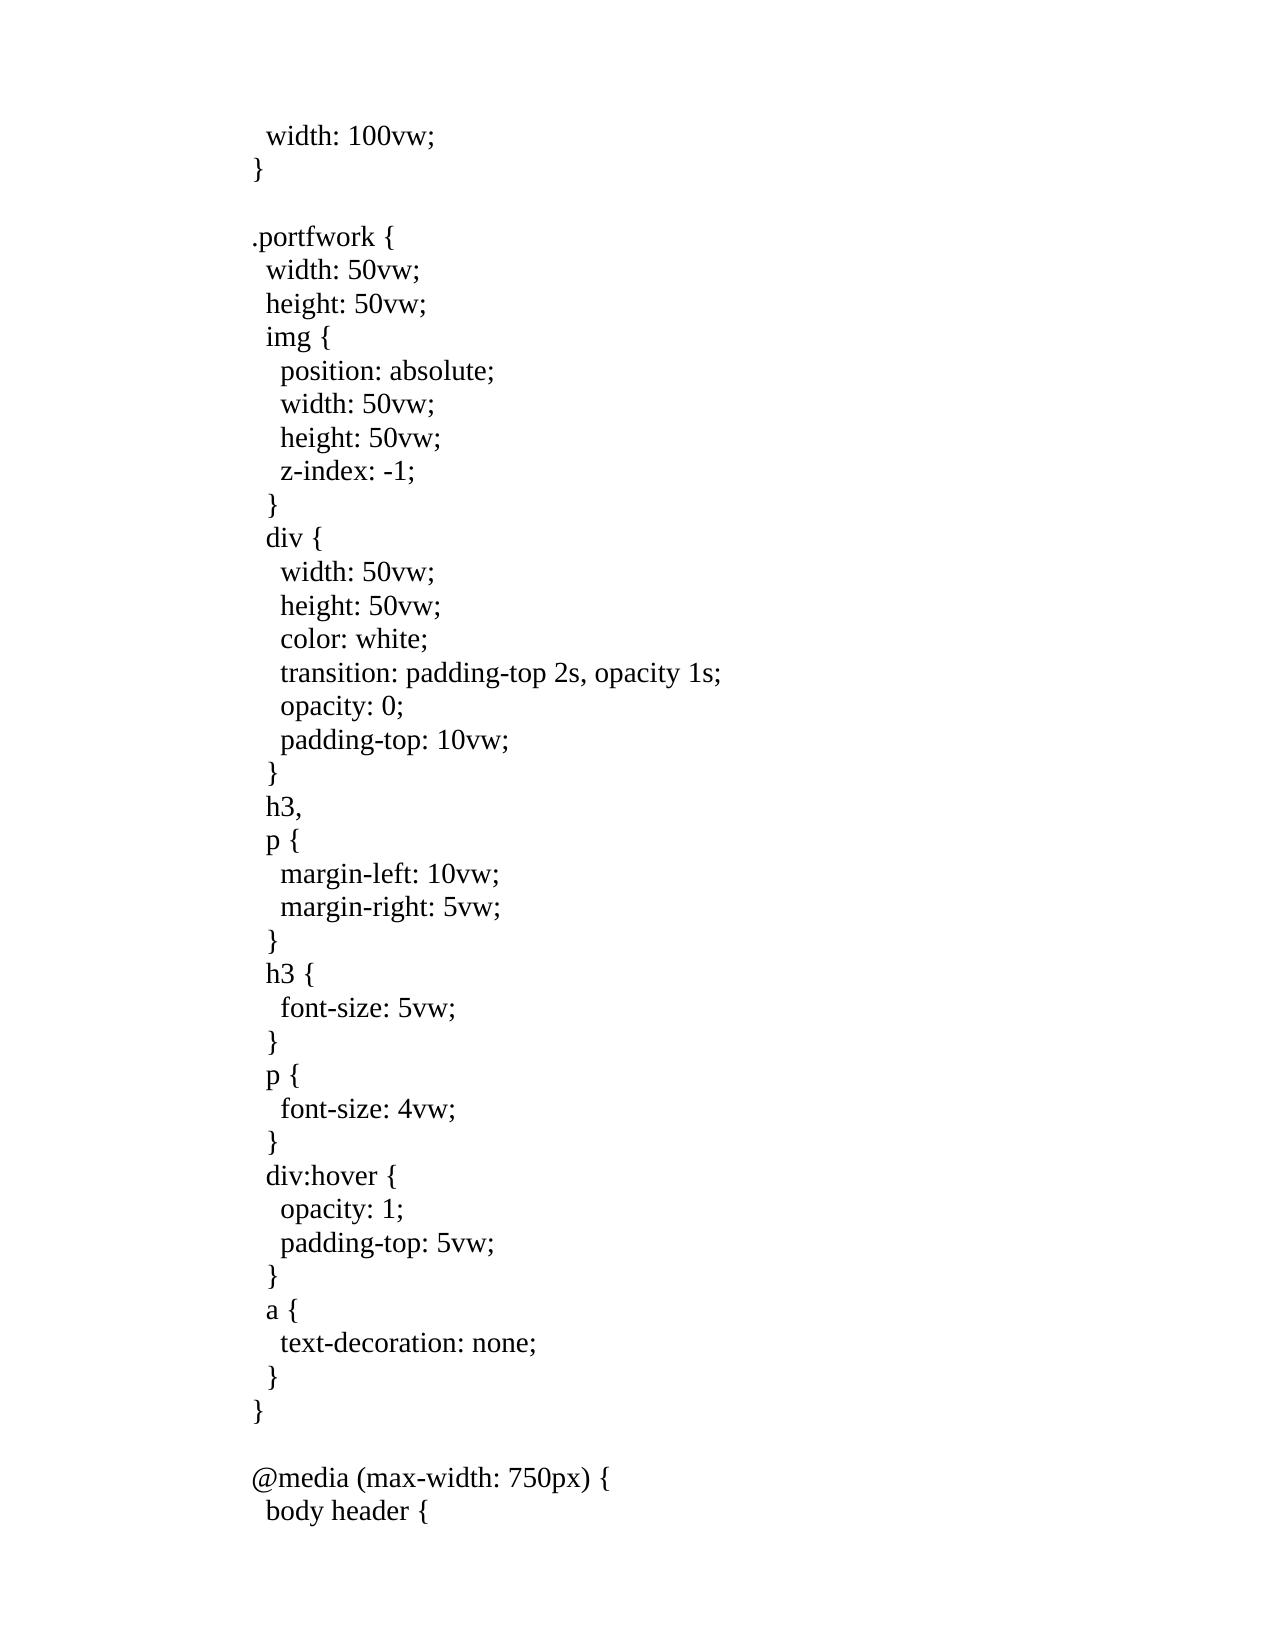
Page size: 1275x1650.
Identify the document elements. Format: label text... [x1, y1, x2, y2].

text img { [177, 319, 1186, 353]
text a { [177, 1292, 1186, 1326]
text } [177, 755, 1186, 789]
text } [177, 1258, 1186, 1292]
text .portfwork { [177, 219, 1186, 252]
text z-index: -1; [177, 453, 1186, 487]
text p { [177, 822, 1186, 856]
text position: absolute; [177, 353, 1186, 386]
text padding-top: 10vw; [177, 722, 1186, 755]
text } [177, 152, 1186, 185]
text } [177, 1359, 1186, 1393]
text width: 50vw; [177, 554, 1186, 588]
text @media (max-width: 750px) { [177, 1460, 1186, 1493]
text width: 100vw; [177, 118, 1186, 152]
text margin-left: 10vw; [177, 856, 1186, 889]
text height: 50vw; [177, 420, 1186, 453]
text width: 50vw; [177, 252, 1186, 286]
text padding-top: 5vw; [177, 1225, 1186, 1258]
text transition: padding-top 2s, opacity 1s; [177, 655, 1186, 688]
text opacity: 1; [177, 1191, 1186, 1225]
text div { [177, 521, 1186, 554]
text opacity: 0; [177, 688, 1186, 722]
text } [177, 1393, 1186, 1426]
text div:hover { [177, 1158, 1186, 1191]
text height: 50vw; [177, 286, 1186, 319]
text margin-right: 5vw; [177, 889, 1186, 923]
text font-size: 5vw; [177, 990, 1186, 1024]
text } [177, 487, 1186, 521]
text } [177, 1024, 1186, 1057]
text h3 { [177, 957, 1186, 990]
text } [177, 1124, 1186, 1158]
text } [177, 923, 1186, 957]
text body header { [177, 1493, 1186, 1527]
text height: 50vw; [177, 588, 1186, 621]
text font-size: 4vw; [177, 1091, 1186, 1124]
text color: white; [177, 621, 1186, 655]
text p { [177, 1057, 1186, 1091]
text text-decoration: none; [177, 1326, 1186, 1359]
text h3, [177, 789, 1186, 822]
text width: 50vw; [177, 386, 1186, 420]
